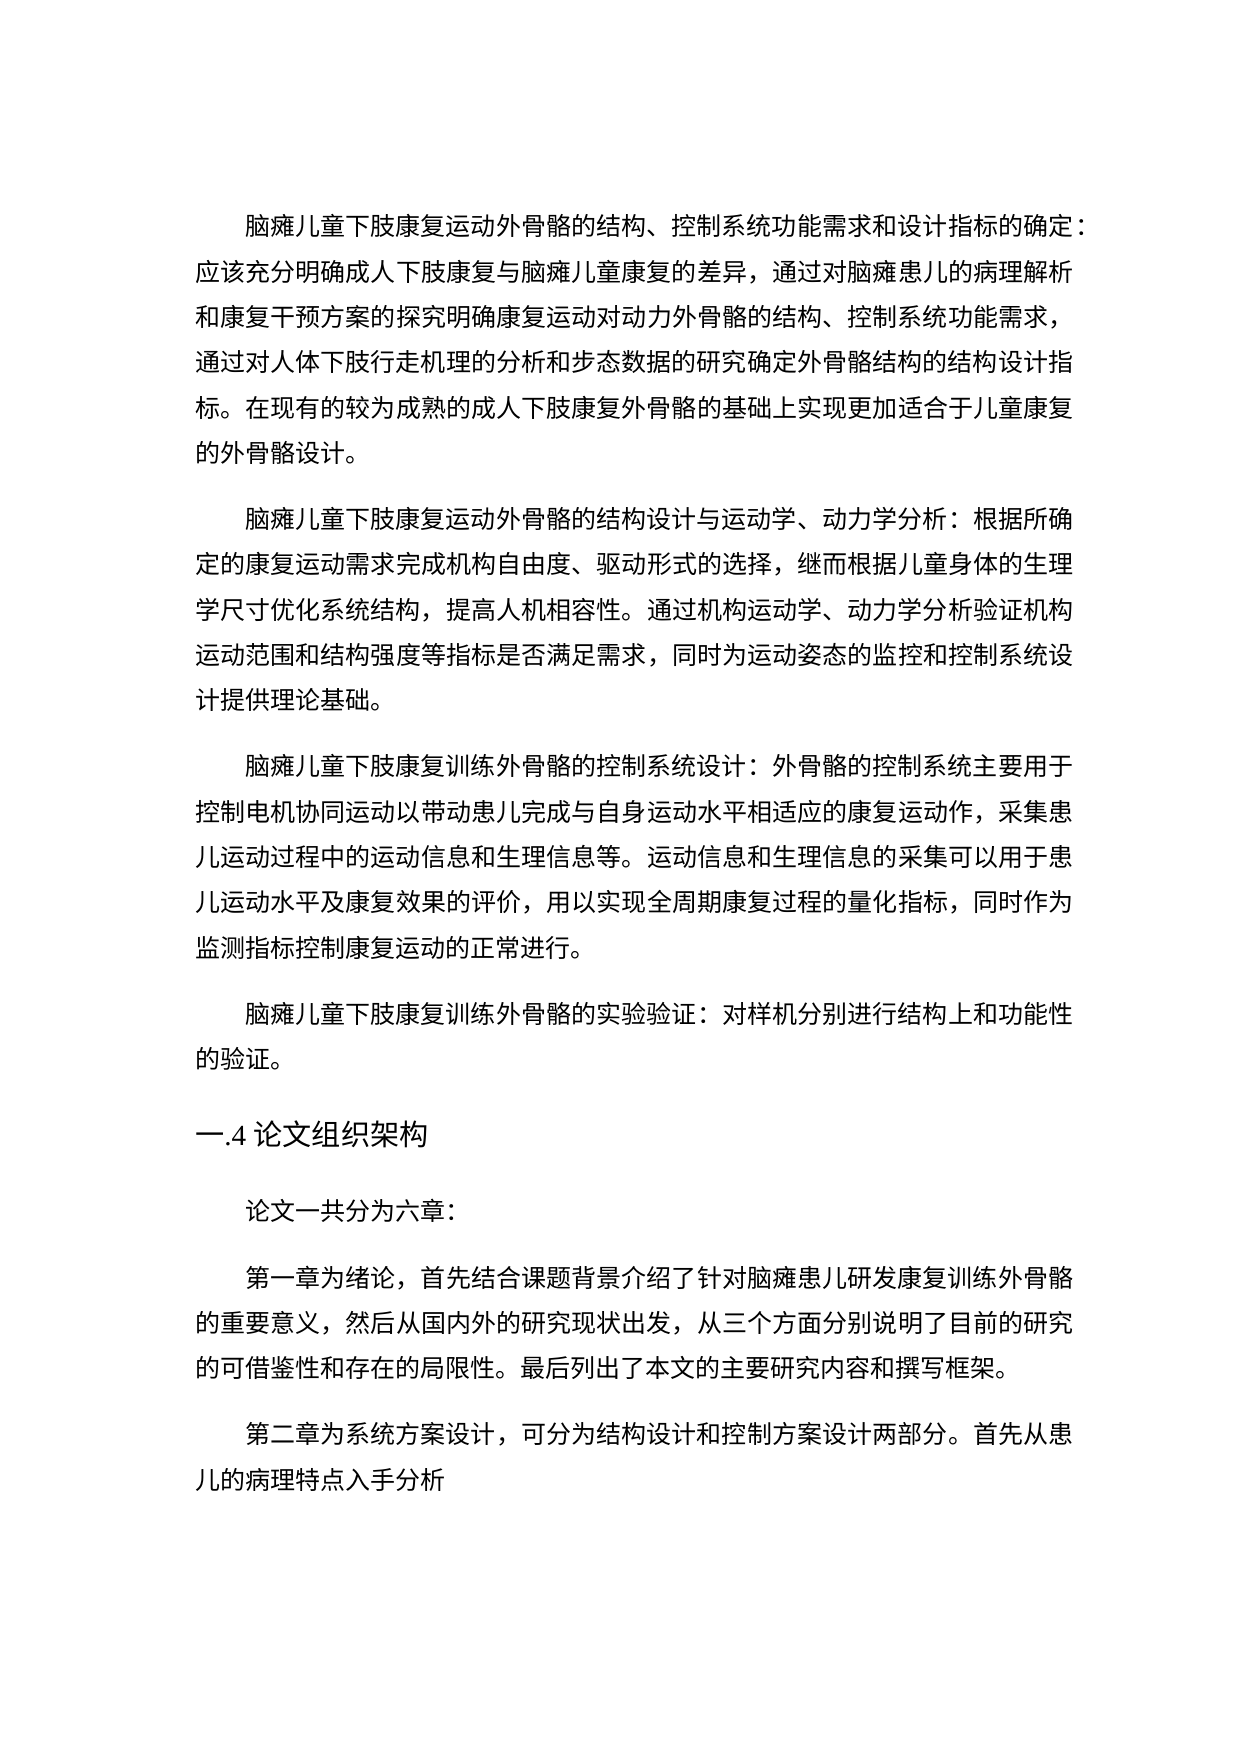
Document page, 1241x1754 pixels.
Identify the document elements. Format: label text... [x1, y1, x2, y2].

text 第一章为绪论，首先结合课题背景介绍了针对脑瘫患儿研发康复训练外骨骼的重要意义，然后从国内外的研究现状出发，从三个方面分别说明了目前的研究的可借鉴性和存在的局限性。最后列出了本文的主要研究内容和撰写框架。 [195, 1258, 1075, 1385]
text 第二章为系统方案设计，可分为结构设计和控制方案设计两部分。首先从患儿的病理特点入手分析 [195, 1415, 1075, 1496]
text 脑瘫儿童下肢康复运动外骨骼的结构、控制系统功能需求和设计指标的确定：应该充分明确成人下肢康复与脑瘫儿童康复的差异，通过对脑瘫患儿的病理解析和康复干预方案的探究明确康复运动对动力外骨骼的结构、控制系统功能需求，通过对人体下肢行走机理的分析和步态数据的研究确定外骨骼结构的结构设计指标。在现有的较为成熟的成人下肢康复外骨骼的基础上实现更加适合于儿童康复的外骨骼设计。 [195, 207, 1075, 469]
text 脑瘫儿童下肢康复训练外骨骼的实验验证：对样机分别进行结构上和功能性的验证。 [195, 994, 1075, 1076]
text 论文一共分为六章： [195, 1192, 1075, 1228]
subtitle 论文组织架构 [195, 1112, 1075, 1154]
text 脑瘫儿童下肢康复运动外骨骼的结构设计与运动学、动力学分析：根据所确定的康复运动需求完成机构自由度、驱动形式的选择，继而根据儿童身体的生理学尺寸优化系统结构，提高人机相容性。通过机构运动学、动力学分析验证机构运动范围和结构强度等指标是否满足需求，同时为运动姿态的监控和控制系统设计提供理论基础。 [195, 499, 1075, 717]
text 脑瘫儿童下肢康复训练外骨骼的控制系统设计：外骨骼的控制系统主要用于控制电机协同运动以带动患儿完成与自身运动水平相适应的康复运动作，采集患儿运动过程中的运动信息和生理信息等。运动信息和生理信息的采集可以用于患儿运动水平及康复效果的评价，用以实现全周期康复过程的量化指标，同时作为监测指标控制康复运动的正常进行。 [195, 747, 1075, 964]
